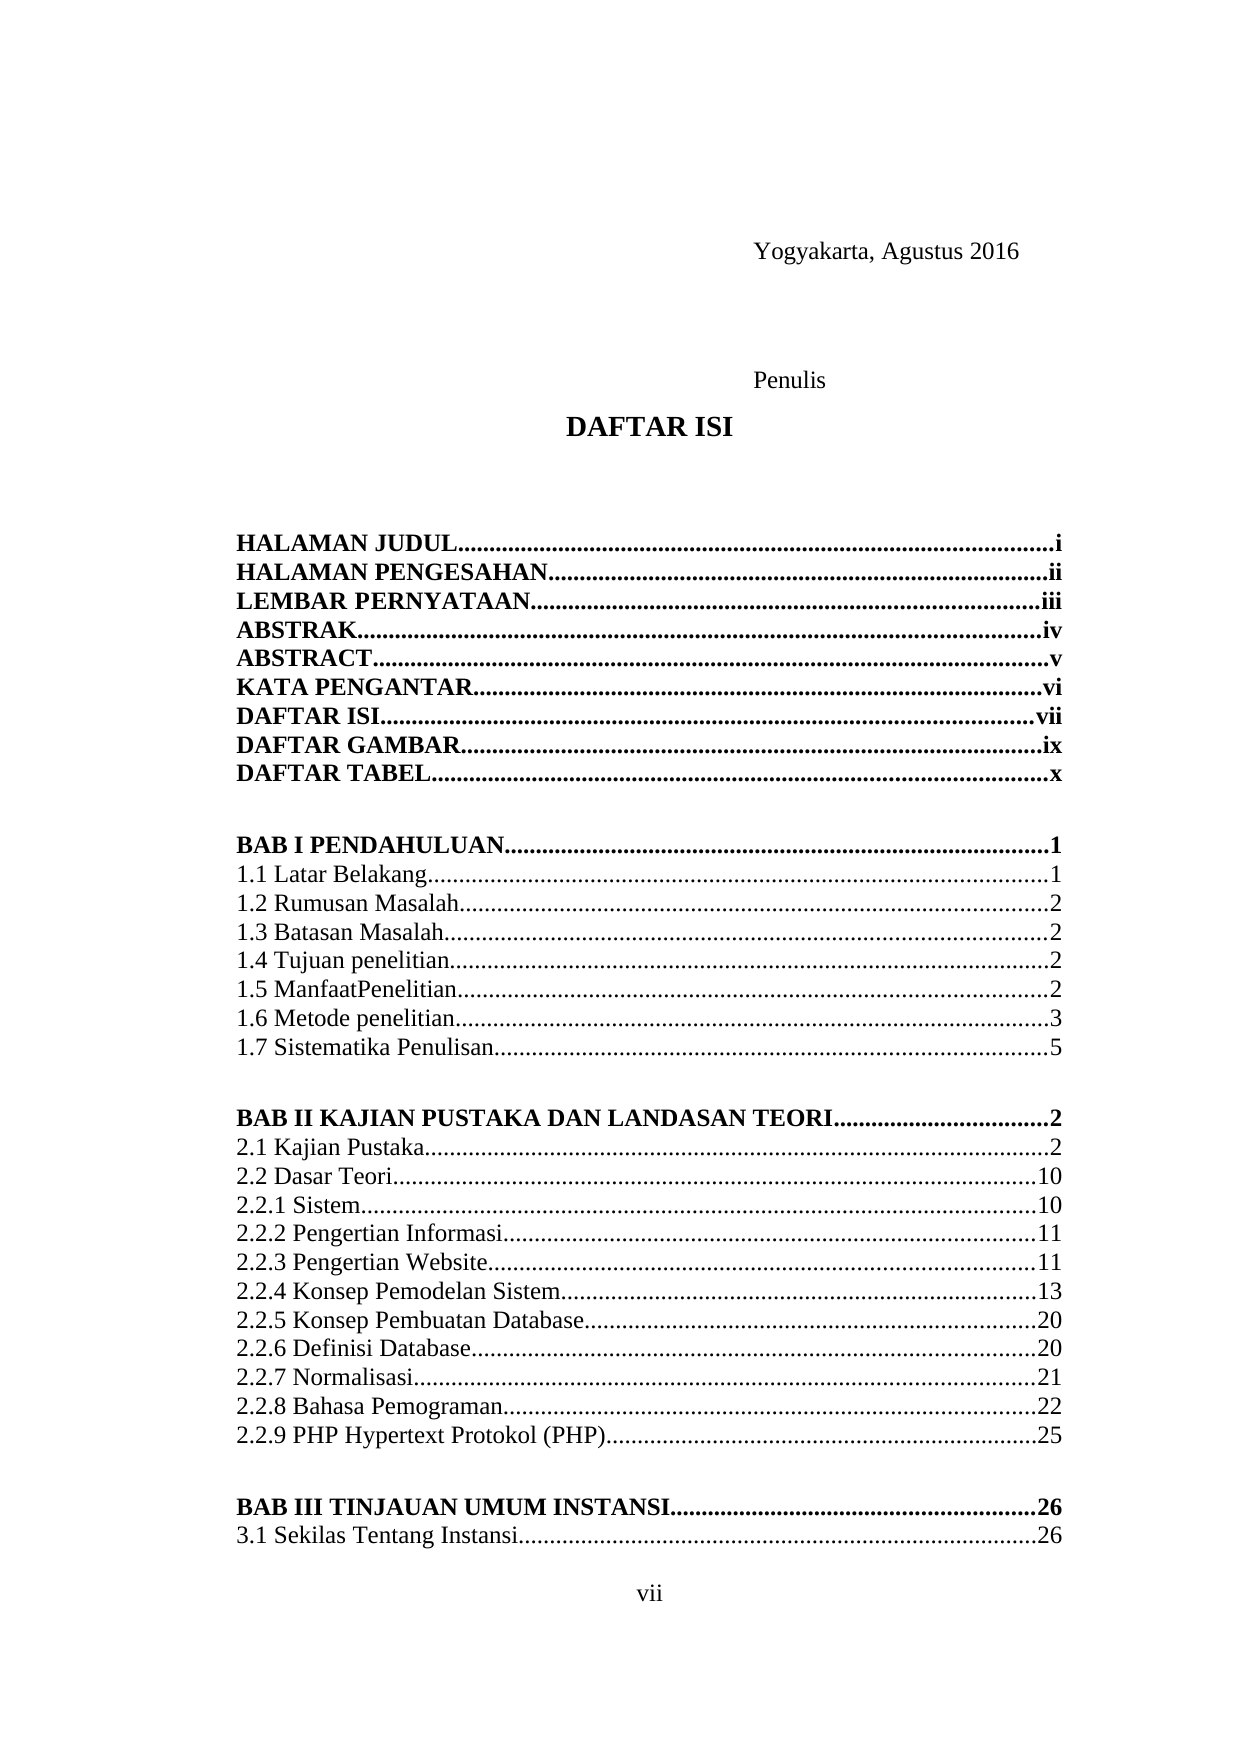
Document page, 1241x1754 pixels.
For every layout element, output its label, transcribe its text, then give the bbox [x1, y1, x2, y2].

text Yogyakarta, Agustus 2016 [753, 236, 1063, 265]
subtitle DAFTAR ISI [236, 409, 1063, 442]
text Penulis [753, 366, 1063, 394]
